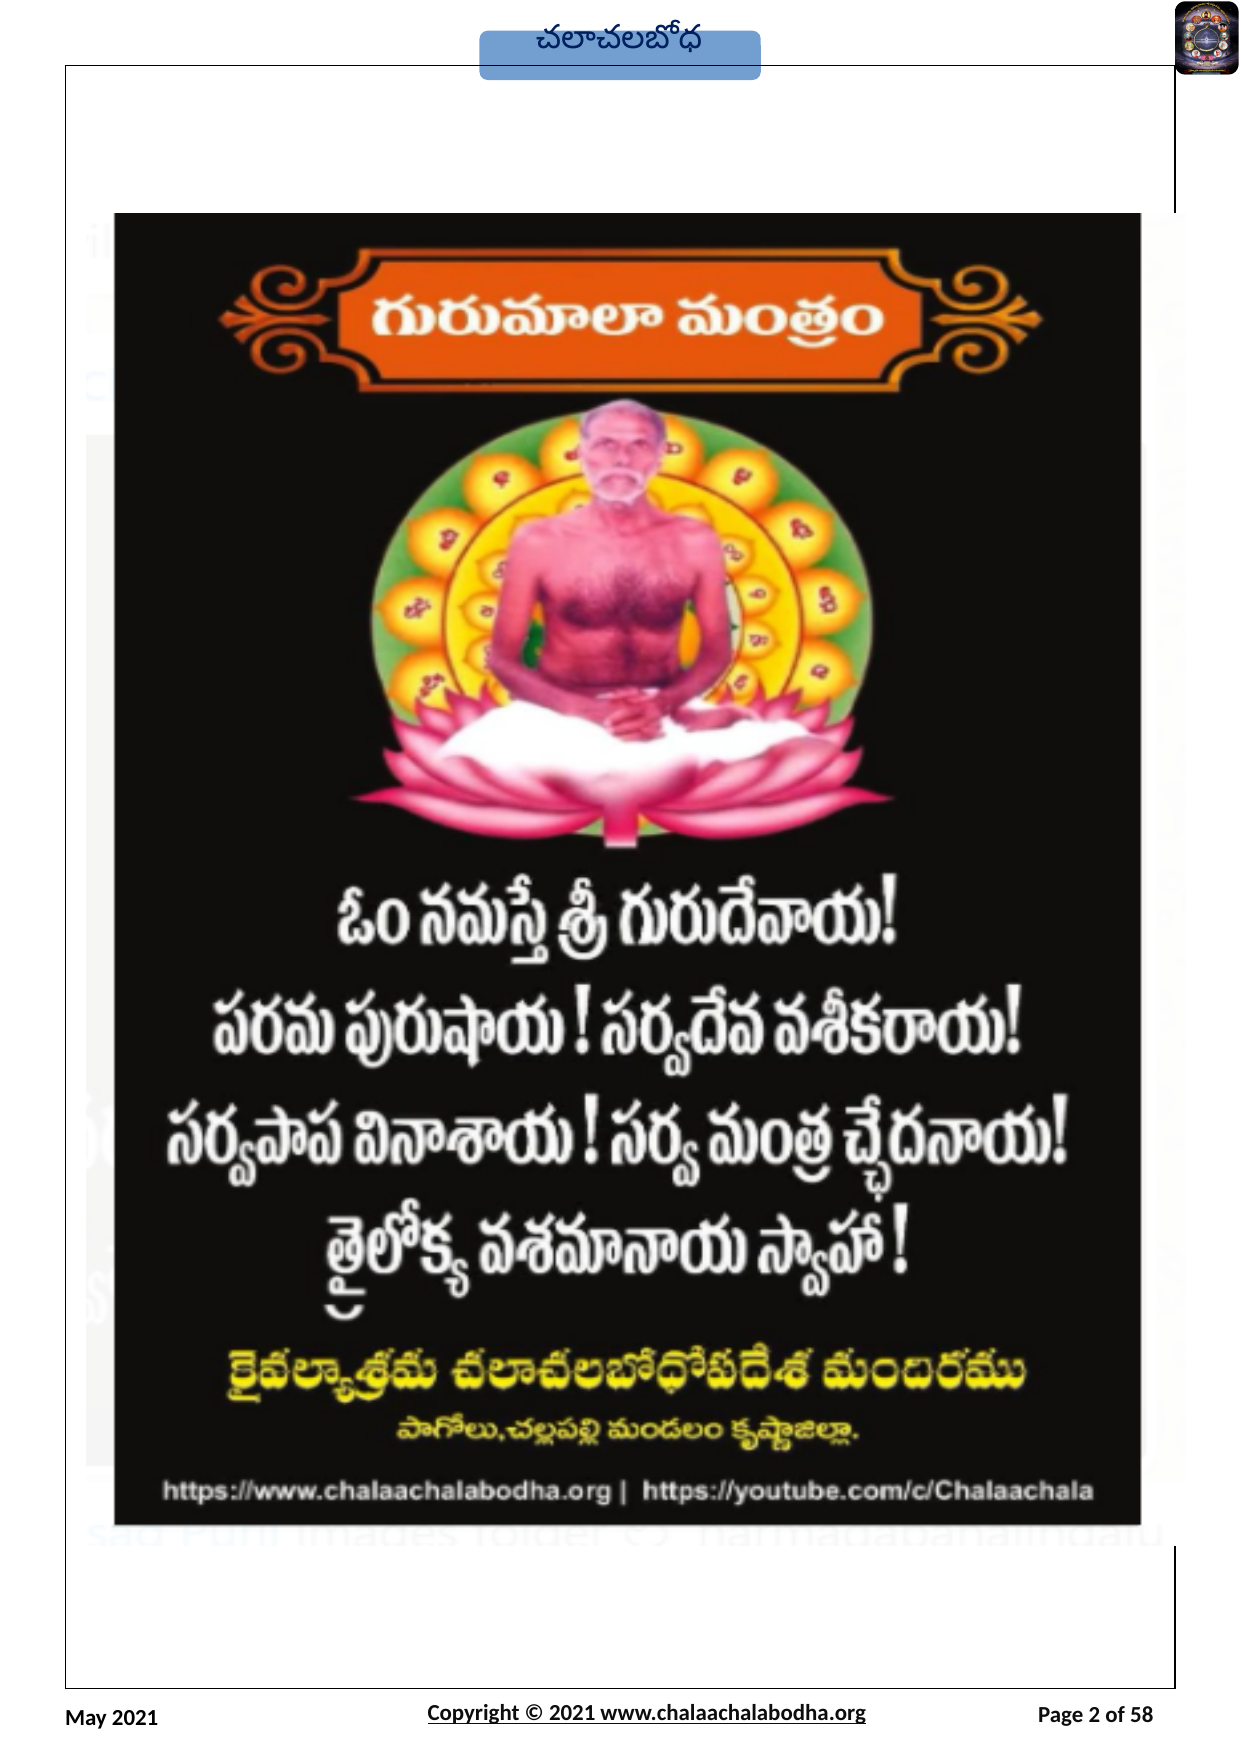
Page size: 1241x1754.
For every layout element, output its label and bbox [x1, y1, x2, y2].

picture [86, 213, 1187, 1546]
picture [1175, 1, 1239, 75]
